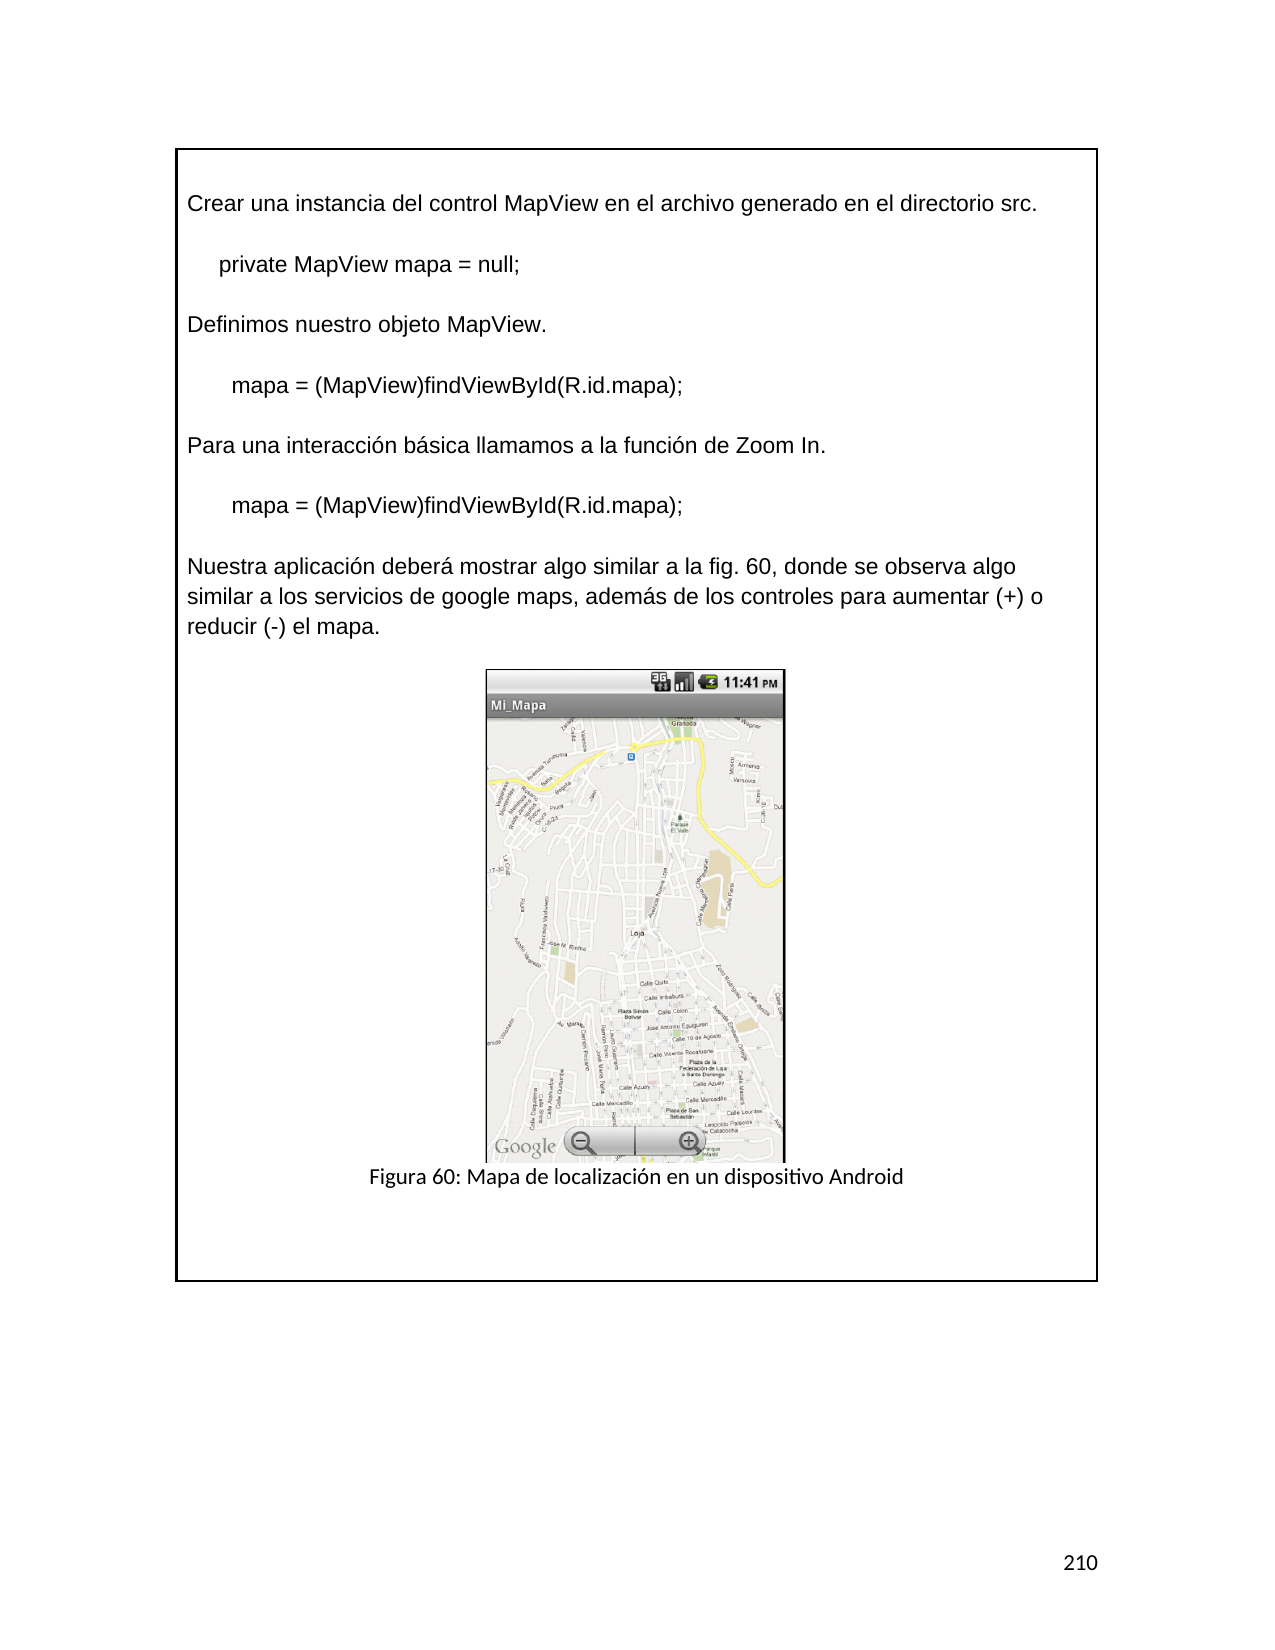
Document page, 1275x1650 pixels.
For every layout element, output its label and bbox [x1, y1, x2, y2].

picture [485, 669, 788, 1163]
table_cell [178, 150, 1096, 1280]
